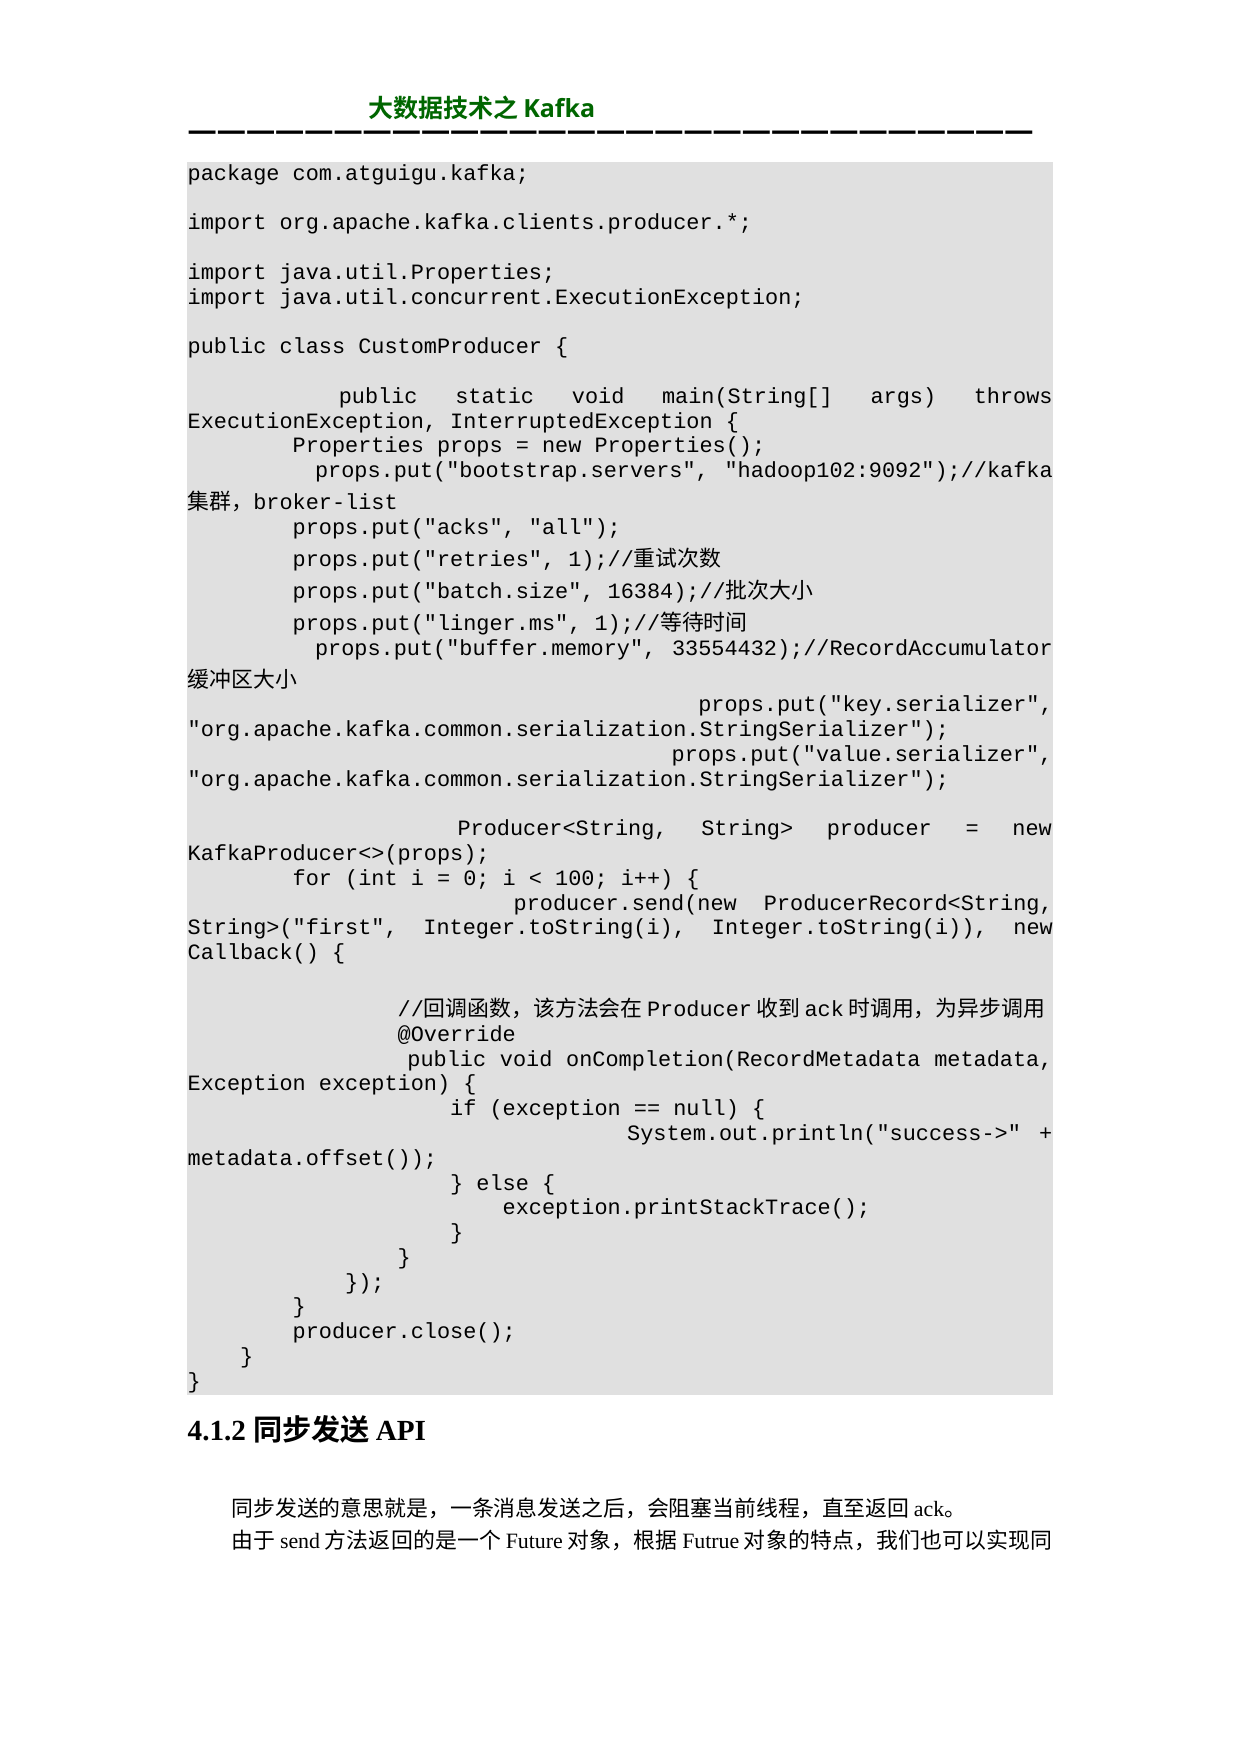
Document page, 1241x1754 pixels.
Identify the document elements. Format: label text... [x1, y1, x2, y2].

text @Override [187, 1023, 1053, 1048]
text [187, 1523, 1053, 1555]
text import org.apache.kafka.clients.producer.*; [187, 212, 1053, 236]
text Producer<String, String> producer = new KafkaProducer<>(props); [187, 817, 1053, 867]
text props.put("batch.size", 16384);//批次大小 [187, 573, 1053, 605]
text producer.send(new ProducerRecord<String, String>("first", Integer.toString(i), Integer.toString(i)), new Callback() { [187, 892, 1053, 966]
text public class CustomProducer { [187, 336, 1053, 360]
text } [187, 1296, 1053, 1320]
text props.put("linger.ms", 1);//等待时间 [187, 605, 1053, 637]
text public void onCompletion(RecordMetadata metadata, Exception exception) { [187, 1048, 1053, 1097]
text props.put("buffer.memory", 33554432);//RecordAccumulator缓冲区大小 [187, 637, 1053, 693]
text 同步发送的意思就是，一条消息发送之后，会阻塞当前线程，直至返回ack。 [187, 1490, 1053, 1523]
text import java.util.Properties; [187, 261, 1053, 286]
text props.put("retries", 1);//重试次数 [187, 541, 1053, 573]
text public static void main(String[] args) throws ExecutionException, InterruptedException { [187, 385, 1053, 435]
text package com.atguigu.kafka; [187, 162, 1053, 187]
text } [187, 1246, 1053, 1271]
text props.put("acks", "all"); [187, 516, 1053, 541]
text //回调函数，该方法会在Producer收到ack时调用，为异步调用 [187, 991, 1053, 1023]
subtitle 4.1.2 同步发送API [187, 1395, 1053, 1460]
text producer.close(); [187, 1320, 1053, 1345]
text Properties props = new Properties(); [187, 435, 1053, 459]
text props.put("value.serializer", "org.apache.kafka.common.serialization.StringSerializer"); [187, 743, 1053, 793]
text props.put("key.serializer", "org.apache.kafka.common.serialization.StringSerializer"); [187, 693, 1053, 743]
text for (int i = 0; i < 100; i++) { [187, 867, 1053, 892]
text exception.printStackTrace(); [187, 1196, 1053, 1221]
text }); [187, 1271, 1053, 1296]
text } [187, 1221, 1053, 1246]
text } [187, 1370, 1053, 1395]
text } [187, 1345, 1053, 1370]
text props.put("bootstrap.servers", "hadoop102:9092");//kafka集群，broker-list [187, 459, 1053, 516]
text System.out.println("success->" + metadata.offset()); [187, 1122, 1053, 1172]
text if (exception == null) { [187, 1097, 1053, 1122]
text import java.util.concurrent.ExecutionException; [187, 286, 1053, 311]
text } else { [187, 1172, 1053, 1196]
